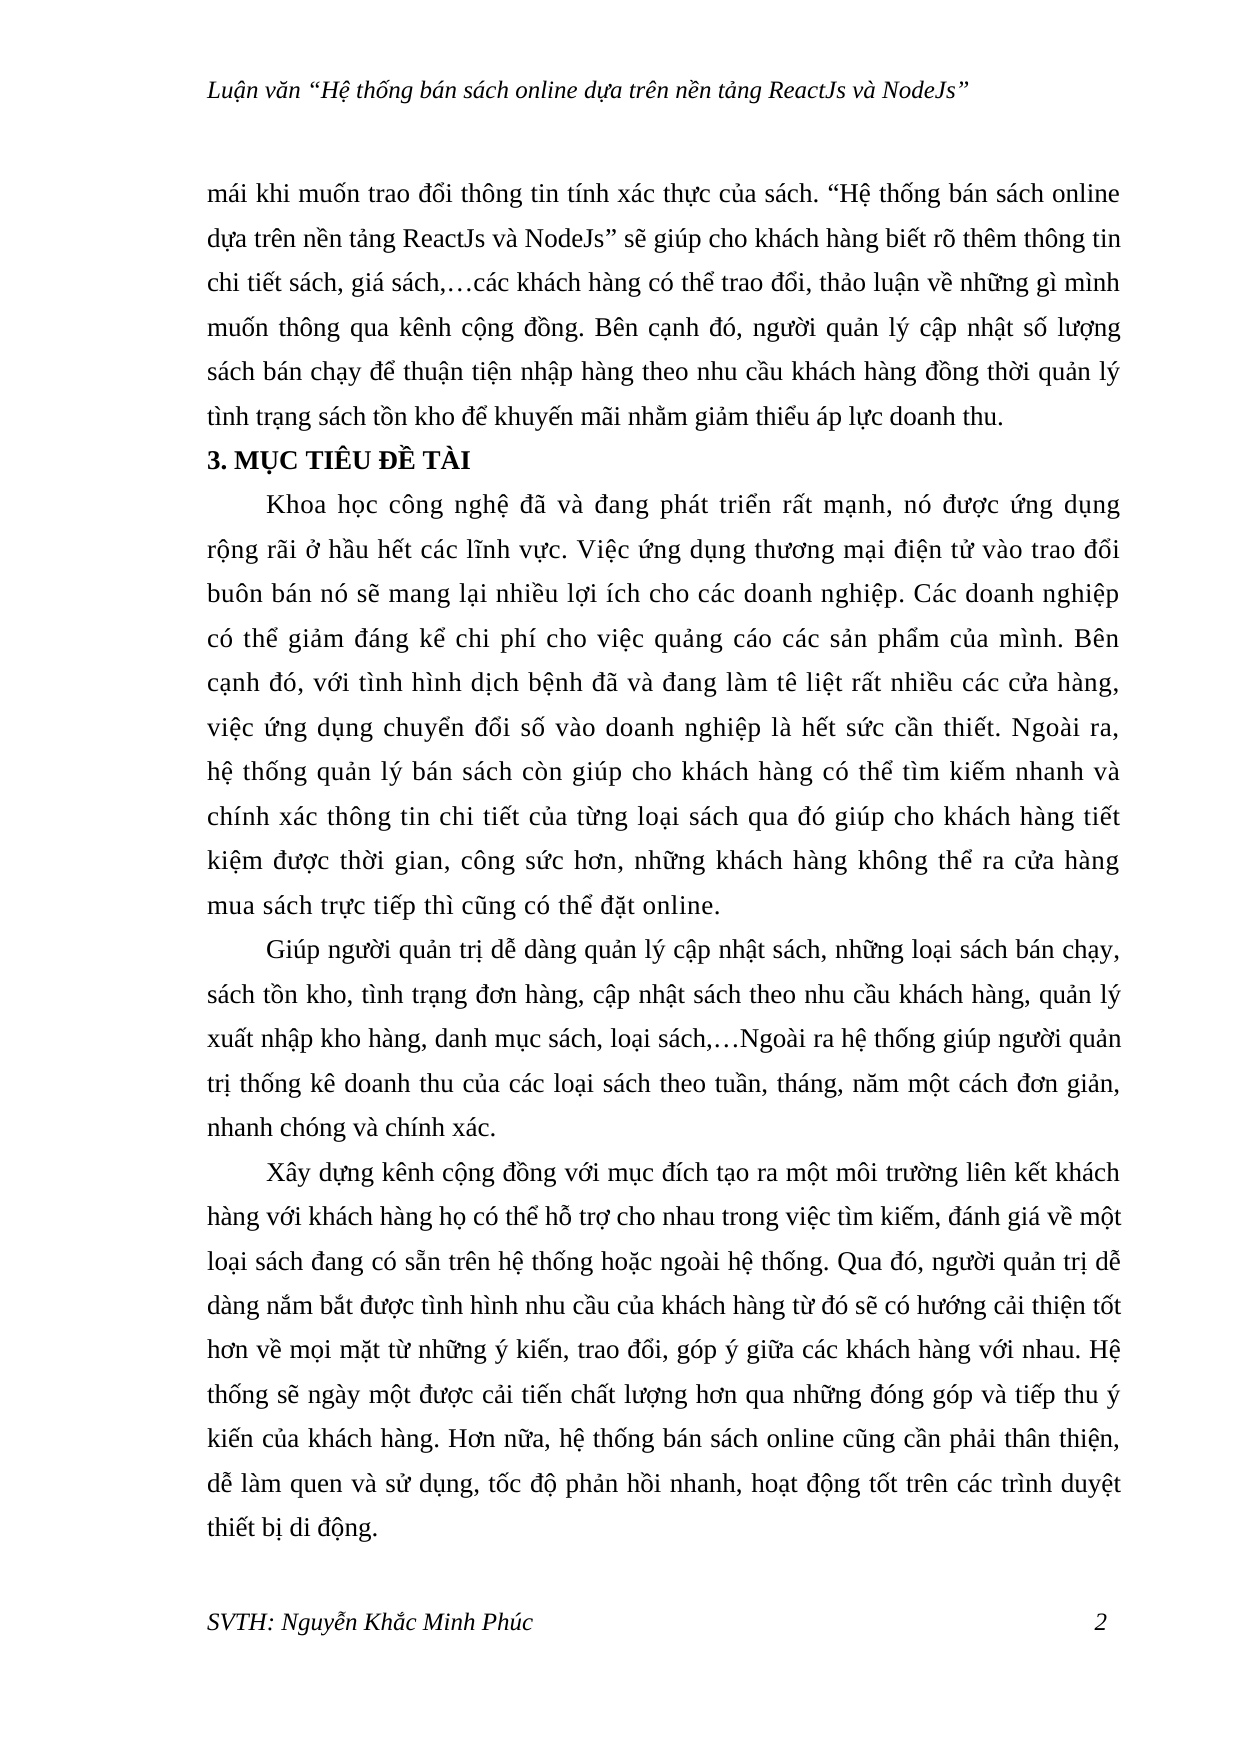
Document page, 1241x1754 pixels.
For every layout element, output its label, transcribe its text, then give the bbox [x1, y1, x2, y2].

text Khoa học công nghệ đã và đang phát triển rất mạnh, nó được ứng dụng rộng rãi ở hầu hết các lĩnh vực. Việc ứng dụng thương mại điện tử vào trao đổi buôn bán nó sẽ mang lại nhiều lợi ích cho các doanh nghiệp. Các doanh nghiệp có thể giảm đáng kể chi phí cho việc quảng cáo các sản phẩm của mình. Bên cạnh đó, với tình hình dịch bệnh đã và đang làm tê liệt rất nhiều các cửa hàng, việc ứng dụng chuyển đổi số vào doanh nghiệp là hết sức cần thiết. Ngoài ra, hệ thống quản lý bán sách còn giúp cho khách hàng có thể tìm kiếm nhanh và chính xác thông tin chi tiết của từng loại sách qua đó giúp cho khách hàng tiết kiệm được thời gian, công sức hơn, những khách hàng không thể ra cửa hàng mua sách trực tiếp thì cũng có thể đặt online. [207, 488, 1122, 920]
text 3. MỤC TIÊU ĐỀ TÀI [207, 444, 1122, 475]
text Giúp người quản trị dễ dàng quản lý cập nhật sách, những loại sách bán chạy, sách tồn kho, tình trạng đơn hàng, cập nhật sách theo nhu cầu khách hàng, quản lý xuất nhập kho hàng, danh mục sách, loại sách,…Ngoài ra hệ thống giúp người quản trị thống kê doanh thu của các loại sách theo tuần, tháng, năm một cách đơn giản, nhanh chóng và chính xác. [207, 933, 1122, 1142]
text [207, 177, 1122, 431]
text Xây dựng kênh cộng đồng với mục đích tạo ra một môi trường liên kết khách hàng với khách hàng họ có thể hỗ trợ cho nhau trong việc tìm kiếm, đánh giá về một loại sách đang có sẵn trên hệ thống hoặc ngoài hệ thống. Qua đó, người quản trị dễ dàng nắm bắt được tình hình nhu cầu của khách hàng từ đó sẽ có hướng cải thiện tốt hơn về mọi mặt từ những ý kiến, trao đổi, góp ý giữa các khách hàng với nhau. Hệ thống sẽ ngày một được cải tiến chất lượng hơn qua những đóng góp và tiếp thu ý kiến của khách hàng. Hơn nữa, hệ thống bán sách online cũng cần phải thân thiện, dễ làm quen và sử dụng, tốc độ phản hồi nhanh, hoạt động tốt trên các trình duyệt thiết bị di động. [207, 1156, 1122, 1543]
